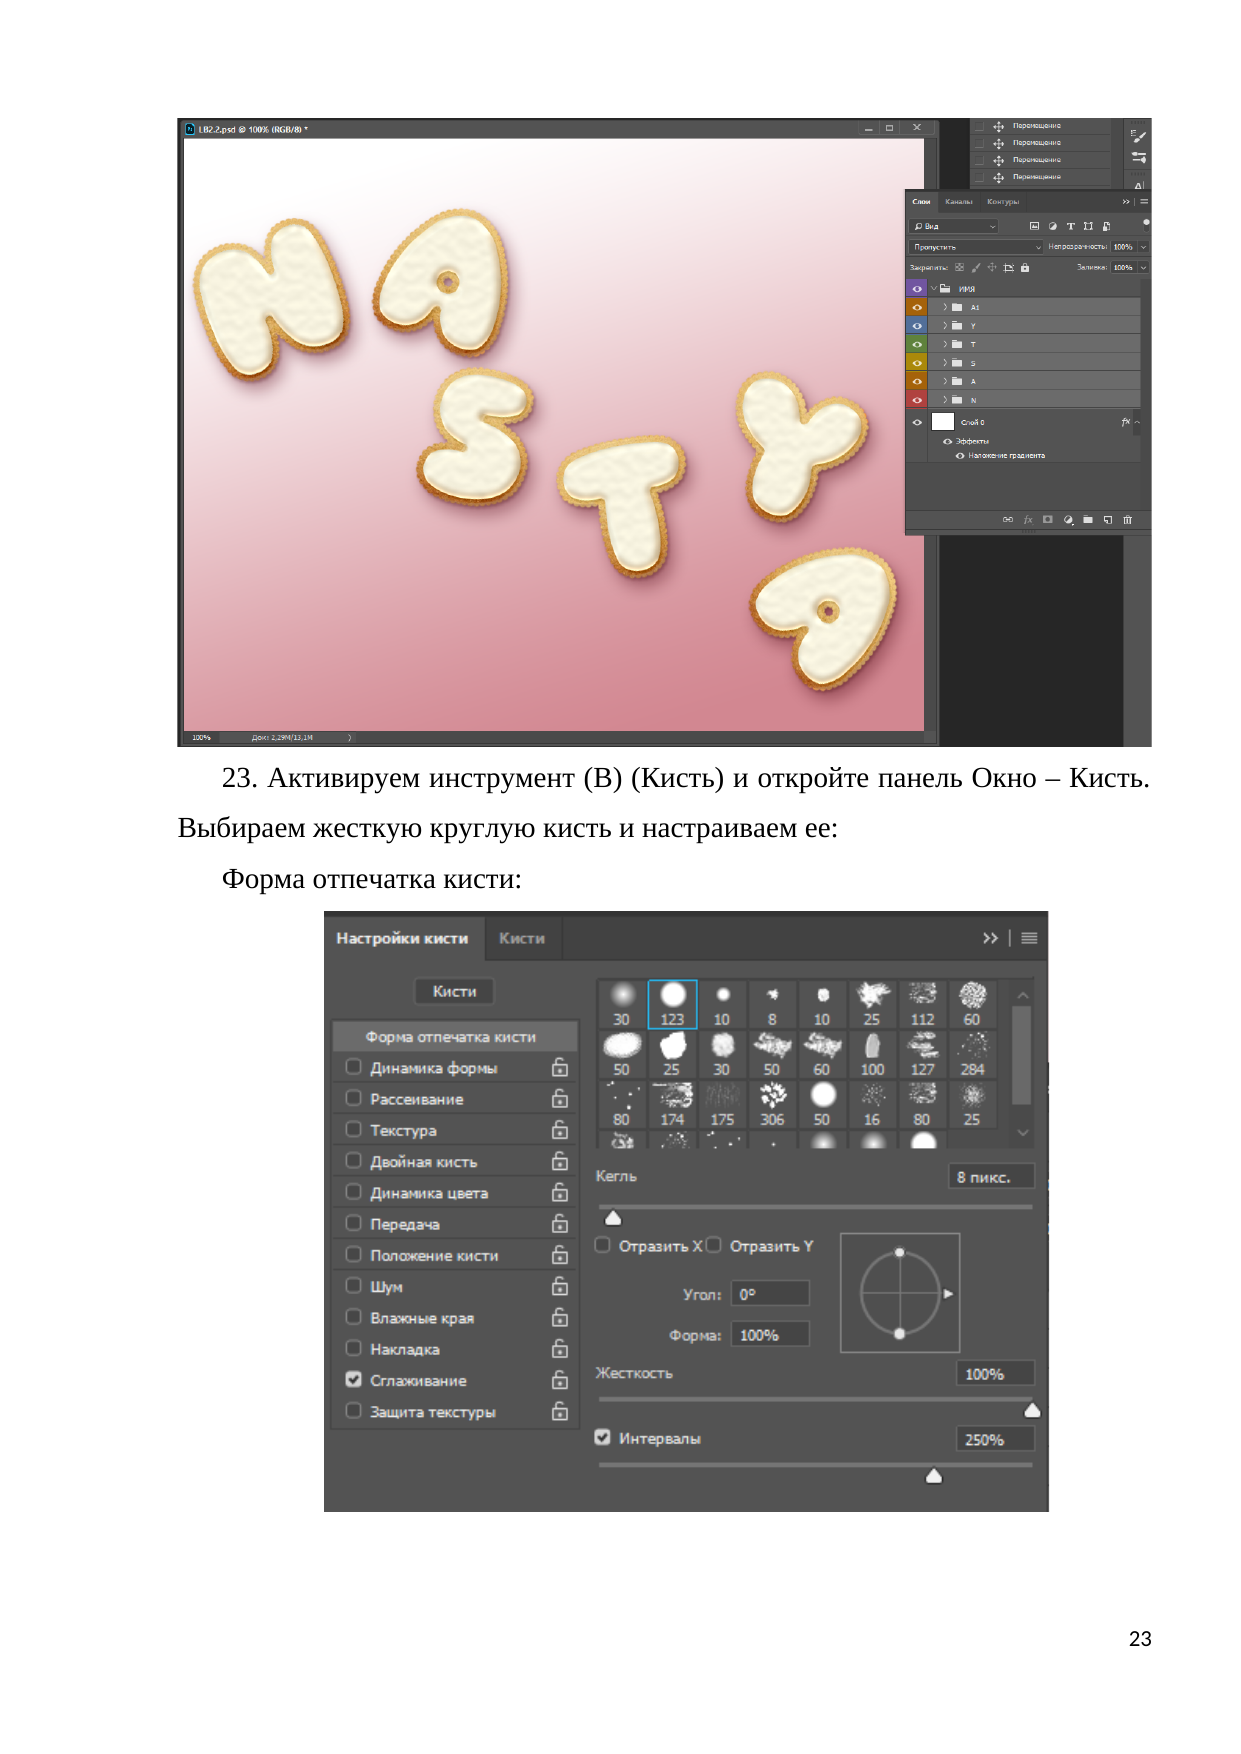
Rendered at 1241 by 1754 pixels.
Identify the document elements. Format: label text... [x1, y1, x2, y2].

text Форма отпечатка кисти: [177, 861, 1152, 894]
text 23. Активируем инструмент (B) (Кисть) и откройте панель Окно – Кисть. Выбираем жесткую круглую кисть и настраиваем ее: [177, 760, 1152, 844]
